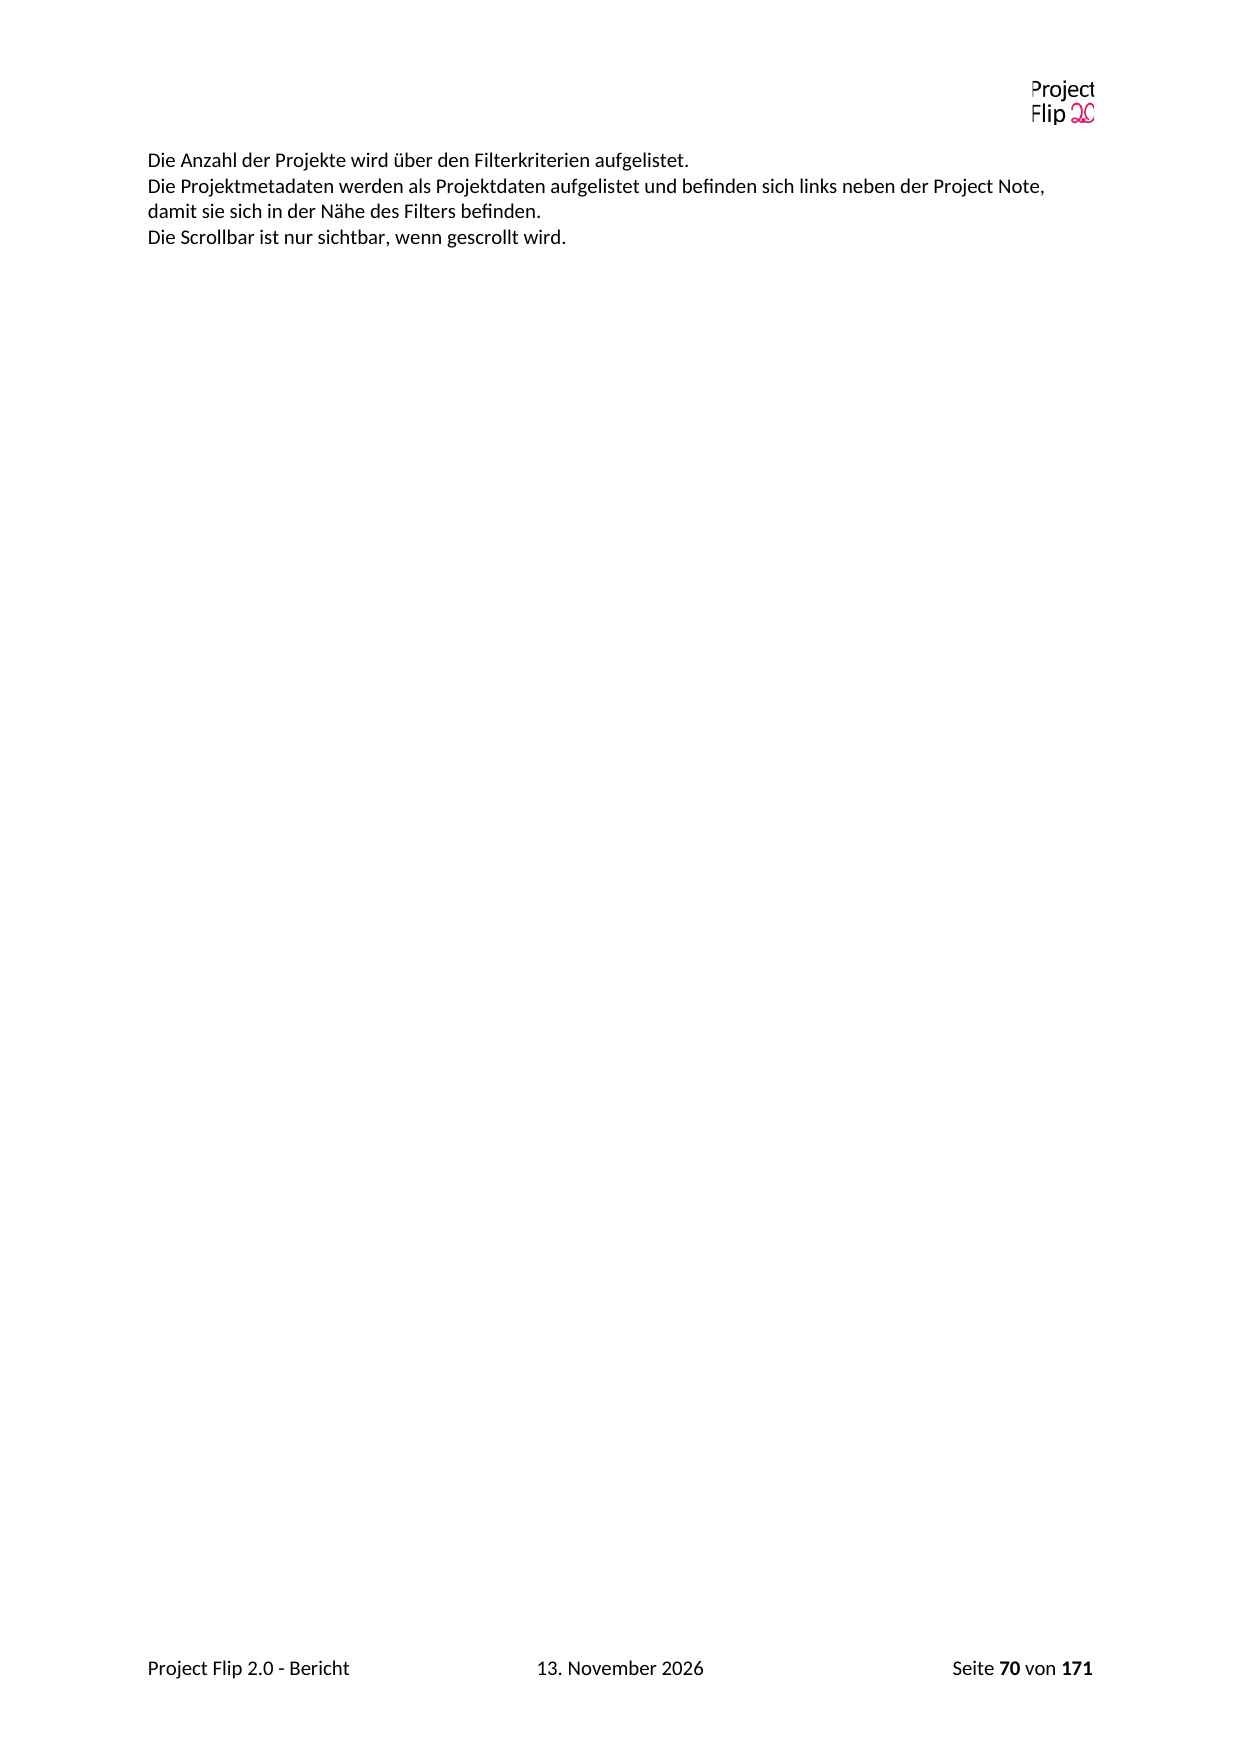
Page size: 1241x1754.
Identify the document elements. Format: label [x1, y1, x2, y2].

text [148, 148, 1093, 249]
picture [1081, 79, 1097, 124]
